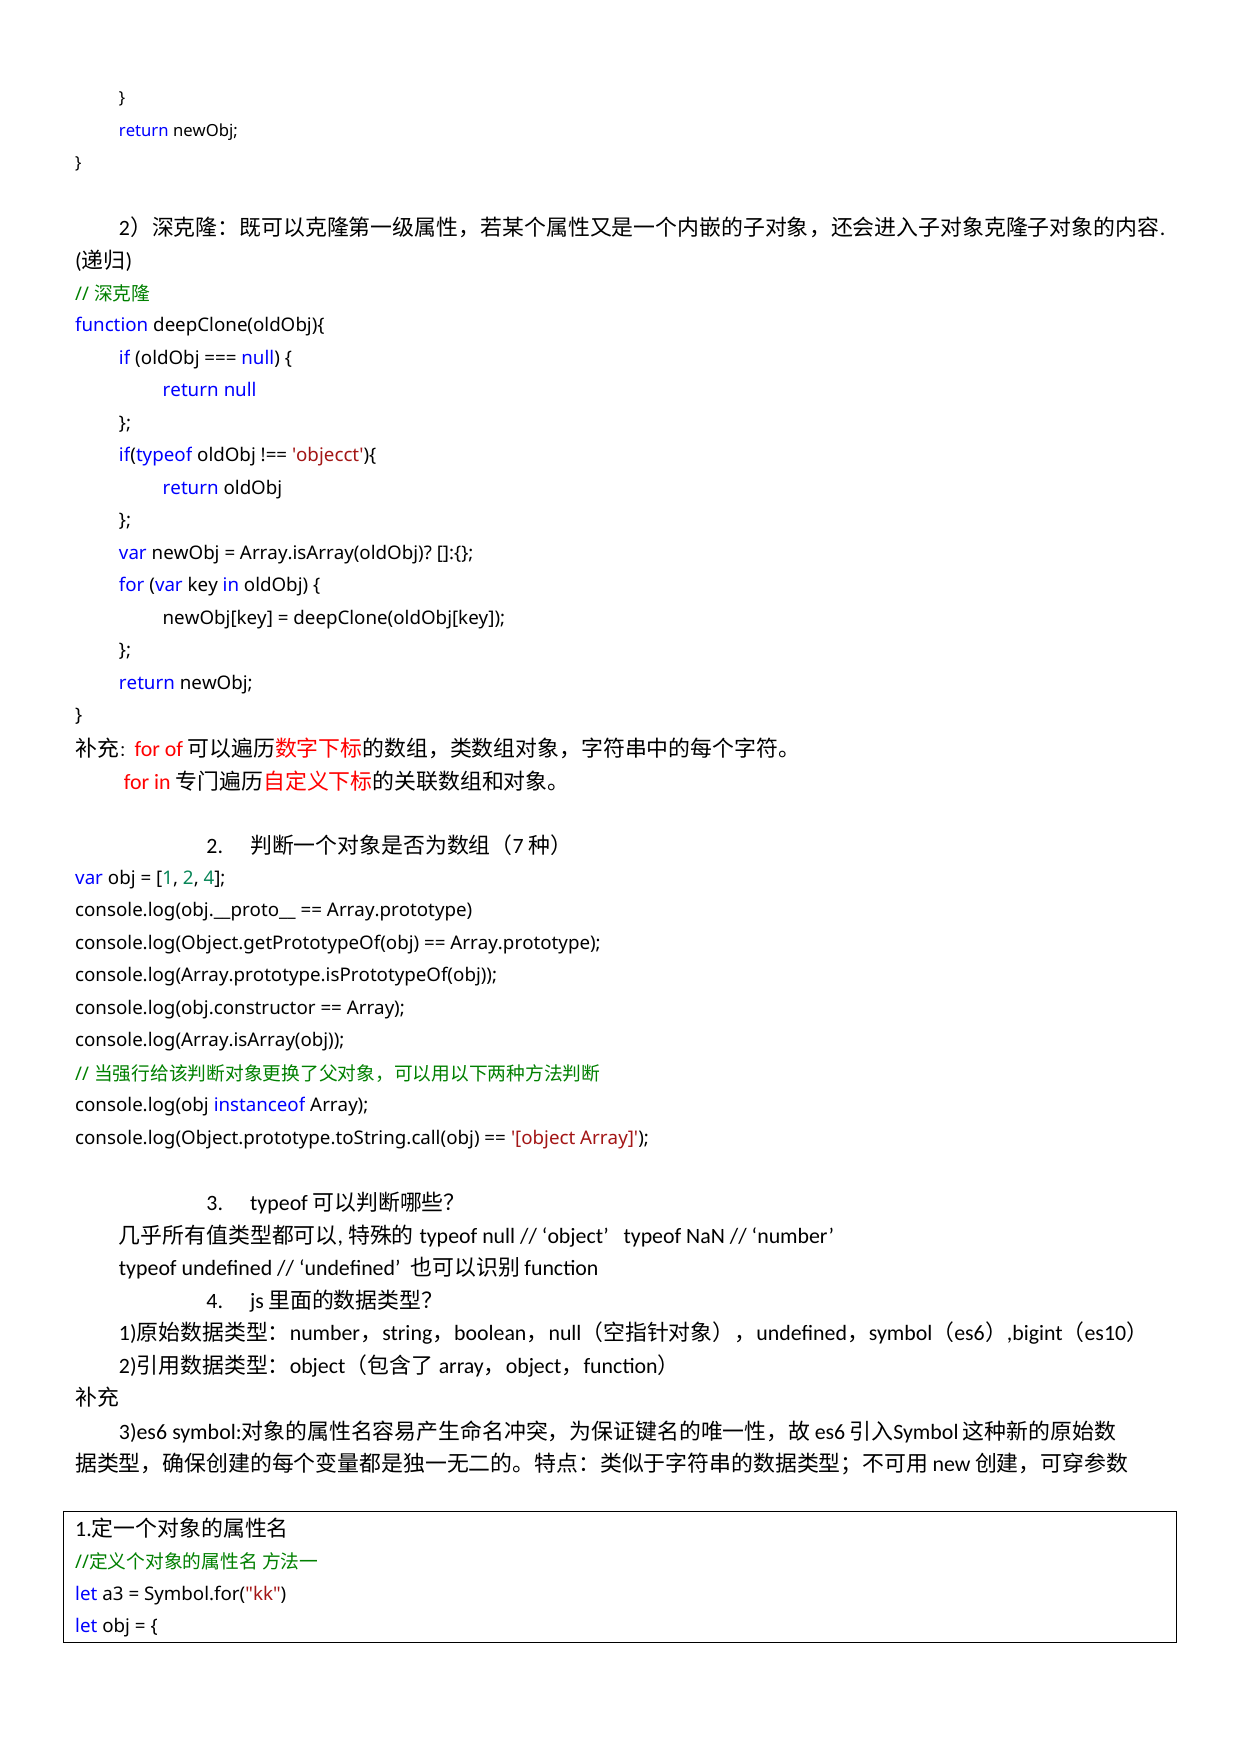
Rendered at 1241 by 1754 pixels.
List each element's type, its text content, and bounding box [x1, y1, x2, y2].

text console.log(obj.constructor == Array); [75, 991, 1165, 1023]
list 几乎所有值类型都可以, 特殊的 typeof null // ‘object’ typeof NaN // ‘number’ [75, 1218, 1165, 1251]
text console.log(Array.prototype.isPrototypeOf(obj)); [75, 958, 1165, 991]
text // 深克隆 [75, 276, 1165, 308]
text }; [75, 503, 1165, 536]
text for (var key in oldObj) { [75, 568, 1165, 601]
text // 当强行给该判断对象更换了父对象，可以用以下两种方法判断 [75, 1056, 1165, 1088]
text console.log(Object.prototype.toString.call(obj) == '[object Array]'); [75, 1121, 1165, 1153]
list js里面的数据类型？ [206, 1283, 1165, 1316]
text for in 专门遍历自定义下标的关联数组和对象。 [75, 763, 1165, 796]
text if(typeof oldObj !== 'objecct'){ [75, 438, 1165, 471]
text function deepClone(oldObj){ [75, 308, 1165, 341]
text console.log(obj instanceof Array); [75, 1088, 1165, 1121]
text }; [75, 633, 1165, 666]
text }; [75, 406, 1165, 438]
text console.log(obj.__proto__ == Array.prototype) [75, 893, 1165, 926]
text } [75, 698, 1165, 731]
text 据类型，确保创建的每个变量都是独⼀⽆⼆的。特点：类似于字符串的数据类型；不可用new创建，可穿参数 [75, 1446, 1165, 1478]
text return null [119, 373, 1165, 406]
list typeof可以判断哪些？ [206, 1186, 1165, 1218]
text return newObj; [75, 666, 1165, 698]
list typeof undefined // ‘undefined’ 也可以识别function [75, 1251, 1165, 1283]
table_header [64, 1512, 1176, 1642]
list 1)原始数据类型：number，string，boolean，null（空指针对象），undefined，symbol（es6）,bigint（es10） [75, 1316, 1165, 1348]
text var obj = [1, 2, 4]; [75, 861, 1165, 893]
text 补充：for of可以遍历数字下标的数组，类数组对象，字符串中的每个字符。 [75, 731, 1165, 763]
text if (oldObj === null) { [75, 341, 1165, 373]
text console.log(Array.isArray(obj)); [75, 1023, 1165, 1056]
text console.log(Object.getPrototypeOf(obj) == Array.prototype); [75, 926, 1165, 958]
list 判断一个对象是否为数组（7种） [206, 828, 1165, 861]
text var newObj = Array.isArray(oldObj)? []:{}; [75, 536, 1165, 568]
text return newObj; [75, 113, 1165, 146]
text 3)es6 symbol:对象的属性名容易产⽣命名冲突，为保证键名的唯⼀性，故es6引⼊Symbol这种新的原始数 [75, 1413, 1165, 1446]
text 补充 [75, 1381, 1165, 1413]
list 2)引用数据类型：object（包含了 array，object，function） [75, 1348, 1165, 1381]
text } [75, 146, 1165, 178]
text } [75, 81, 1165, 113]
text return oldObj [119, 471, 1165, 503]
list 深克隆：既可以克隆第一级属性，若某个属性又是一个内嵌的子对象，还会进入子对象克隆子对象的内容.(递归) [75, 211, 1165, 276]
text newObj[key] = deepClone(oldObj[key]); [119, 601, 1165, 633]
